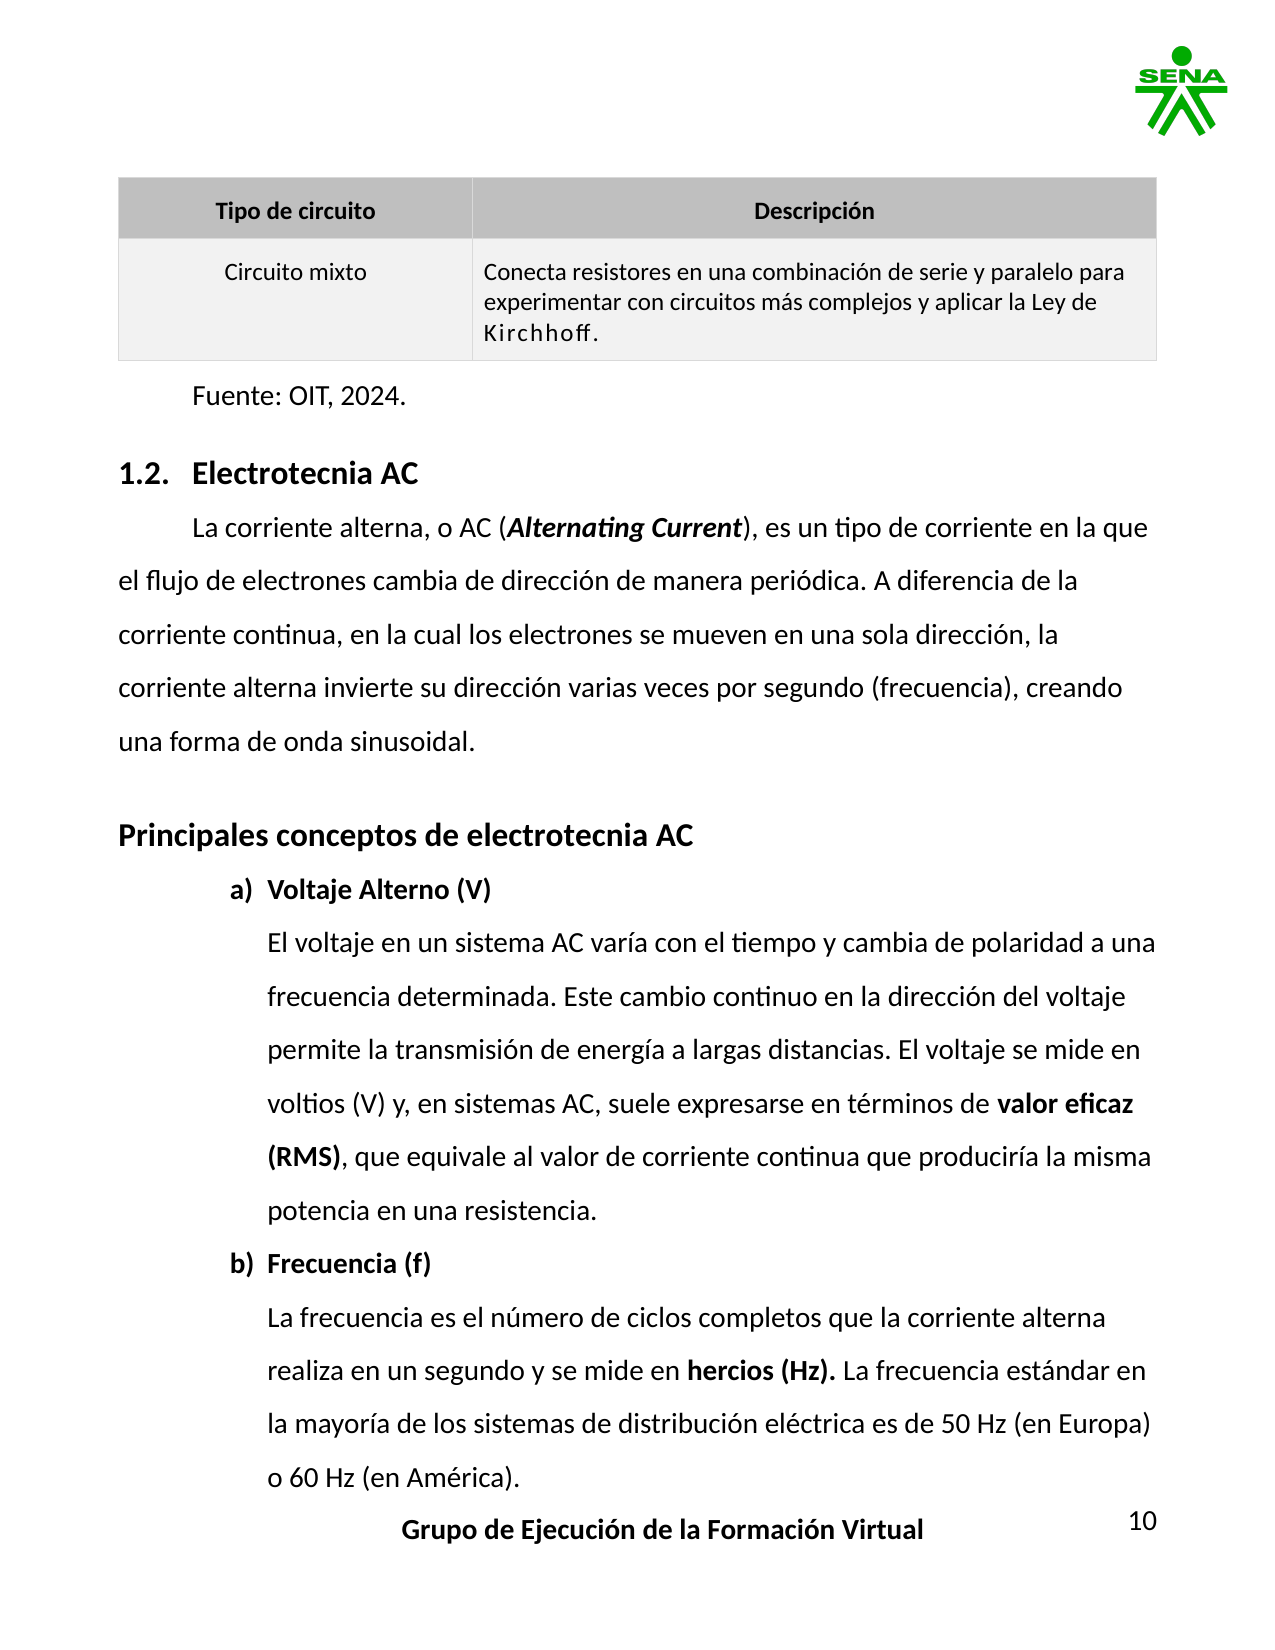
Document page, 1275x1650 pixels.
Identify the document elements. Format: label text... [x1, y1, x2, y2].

subtitle Principales conceptos de electrotecnia AC [118, 814, 1157, 854]
table_header Descripción [473, 178, 1156, 238]
text La corriente alterna, o AC (Alternating Current), es un tipo de corriente en la que el flujo de electrones cambia de dirección de manera periódica. A diferencia de la corriente continua, en la cual los electrones se mueven en una sola dirección, la corriente alterna invierte su dirección varias veces por segundo (frecuencia), creando una forma de onda sinusoidal. [118, 509, 1157, 758]
text Fuente: OIT, 2024. [118, 377, 1157, 413]
list Frecuencia (f) [229, 1245, 1157, 1281]
list Voltaje Alterno (V) [229, 871, 1157, 907]
subtitle Electrotecnia AC [118, 452, 1157, 492]
picture [1135, 46, 1228, 136]
list La frecuencia es el número de ciclos completos que la corriente alterna realiza en un segundo y se mide en hercios (Hz). La frecuencia estándar en la mayoría de los sistemas de distribución eléctrica es de 50 Hz (en Europa) o 60 Hz (en América). [267, 1299, 1157, 1494]
list El voltaje en un sistema AC varía con el tiempo y cambia de polaridad a una frecuencia determinada. Este cambio continuo en la dirección del voltaje permite la transmisión de energía a largas distancias. El voltaje se mide en voltios (V) y, en sistemas AC, suele expresarse en términos de valor eficaz (RMS), que equivale al valor de corriente continua que produciría la misma potencia en una resistencia. [267, 924, 1157, 1227]
table_cell Circuito mixto [119, 239, 472, 360]
table_header Tipo de circuito [119, 178, 472, 238]
table_cell Conecta resistores en una combinación de serie y paralelo para experimentar con circuitos más complejos y aplicar la Ley de Kirchhoff. [473, 239, 1156, 360]
